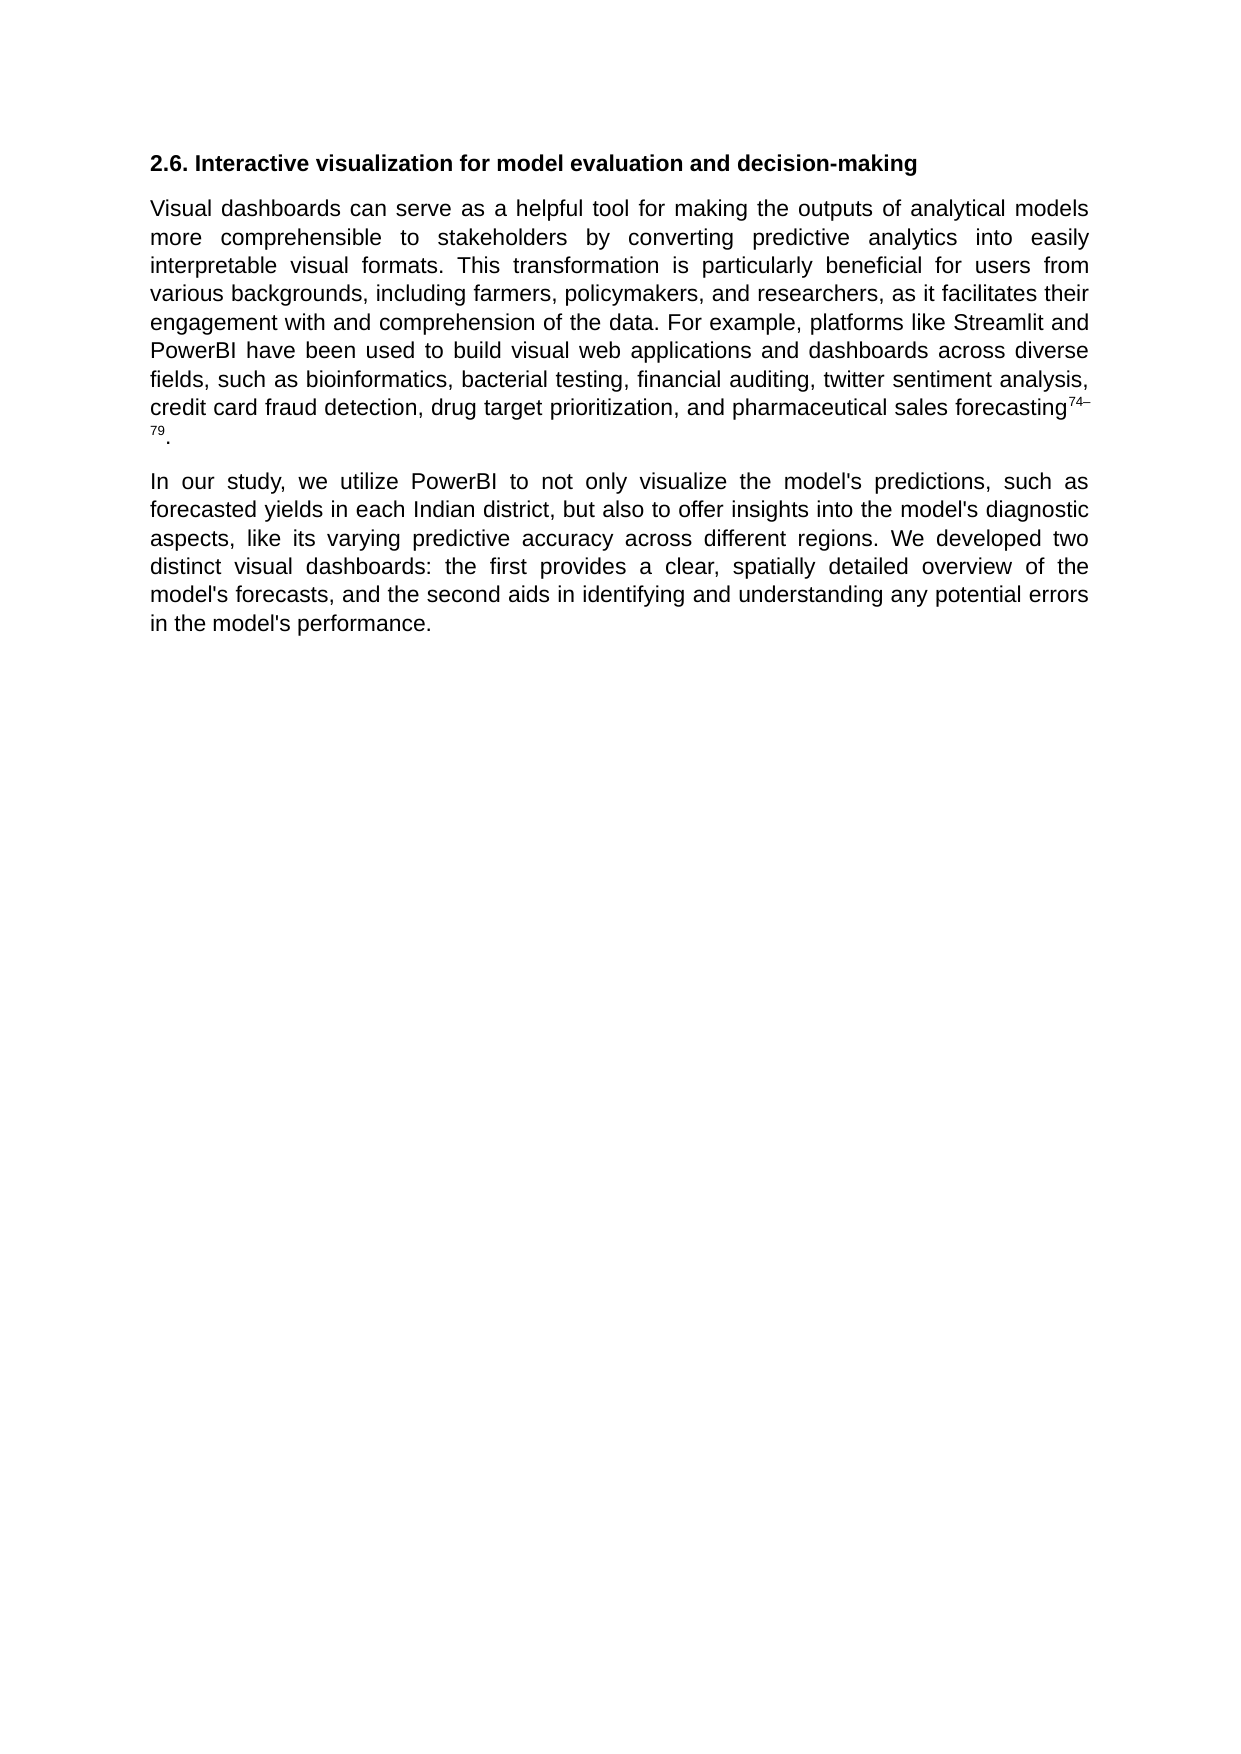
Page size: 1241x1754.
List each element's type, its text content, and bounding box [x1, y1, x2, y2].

text In our study, we utilize PowerBI to not only visualize the model's predictions, such as forecasted yields in each Indian district, but also to offer insights into the model's diagnostic aspects, like its varying predictive accuracy across different regions. We developed two distinct visual dashboards: the first provides a clear, spatially detailed overview of the model's forecasts, and the second aids in identifying and understanding any potential errors in the model's performance. [150, 468, 1090, 636]
text Visual dashboards can serve as a helpful tool for making the outputs of analytical models more comprehensible to stakeholders by converting predictive analytics into easily interpretable visual formats. This transformation is particularly beneficial for users from various backgrounds, including farmers, policymakers, and researchers, as it facilitates their engagement with and comprehension of the data. For example, platforms like Streamlit and PowerBI have been used to build visual web applications and dashboards across diverse fields, such as bioinformatics, bacterial testing, financial auditing, twitter sentiment analysis, credit card fraud detection, drug target prioritization, and pharmaceutical sales forecasting74–79. [150, 195, 1090, 449]
text 2.6. Interactive visualization for model evaluation and decision-making [150, 150, 1090, 176]
